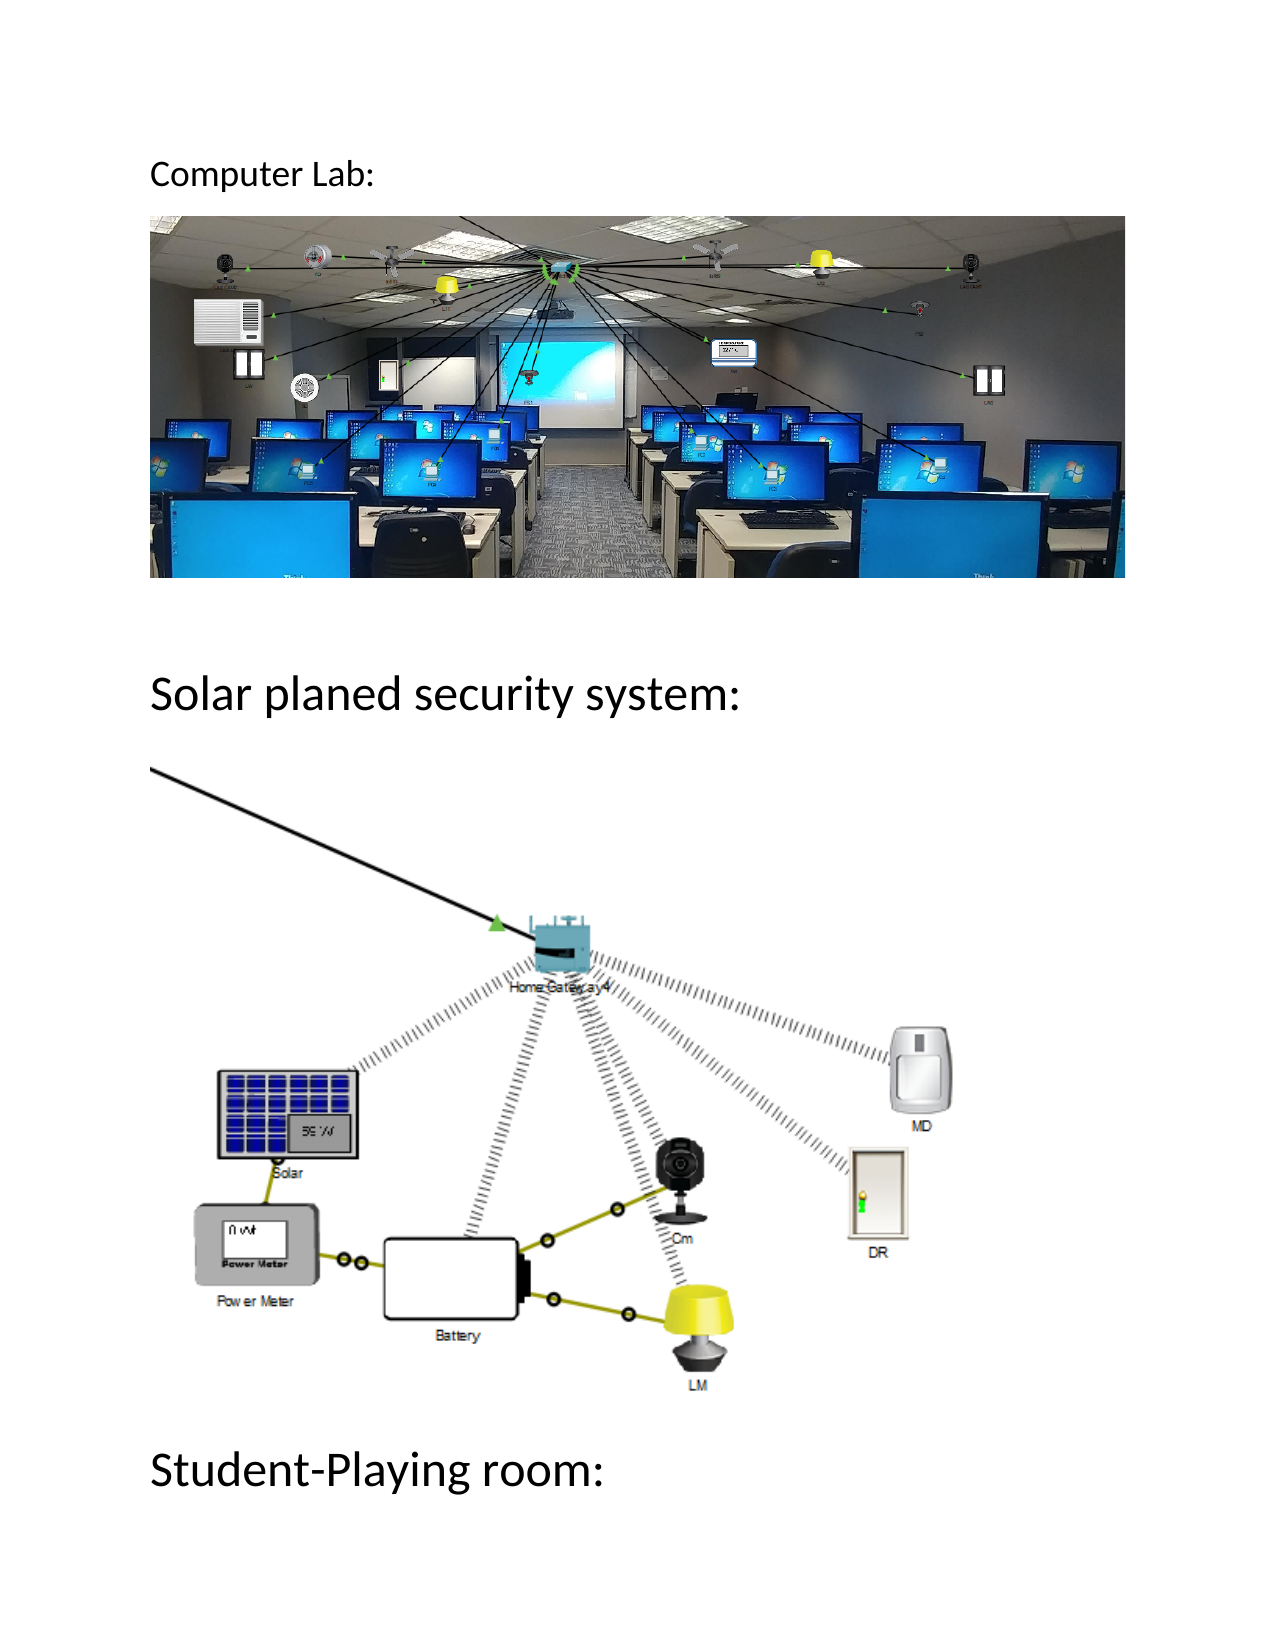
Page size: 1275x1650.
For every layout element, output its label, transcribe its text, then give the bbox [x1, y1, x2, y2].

picture [150, 744, 1125, 1419]
text Computer Lab: [150, 150, 1125, 196]
text Solar planed security system: [150, 662, 1125, 723]
text Student-Playing room: [150, 1438, 1125, 1499]
picture [150, 216, 1125, 578]
